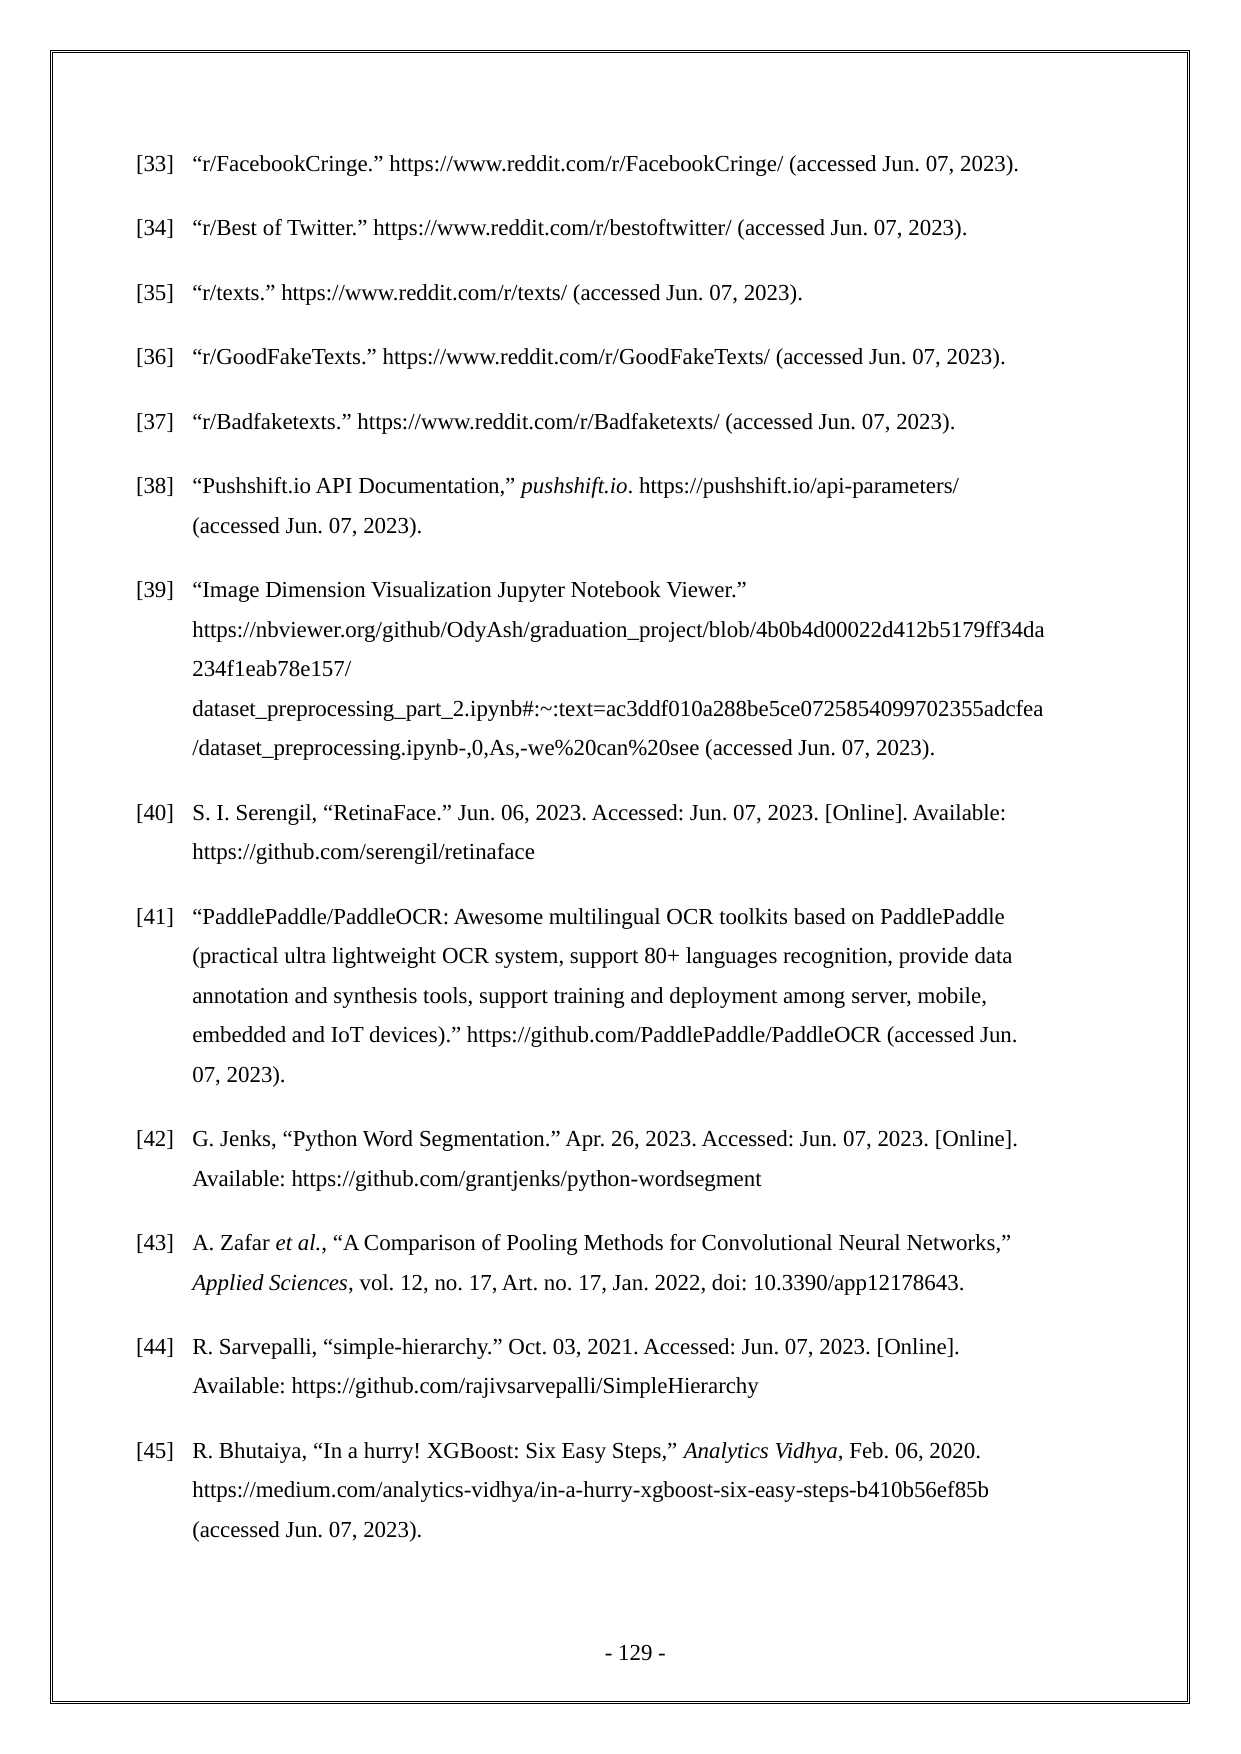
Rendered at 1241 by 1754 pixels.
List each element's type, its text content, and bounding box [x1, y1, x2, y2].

text [35] “r/texts.” https://www.reddit.com/r/texts/ (accessed Jun. 07, 2023). [136, 279, 1048, 305]
text [41] “PaddlePaddle/PaddleOCR: Awesome multilingual OCR toolkits based on PaddlePaddle (practical ultra lightweight OCR system, support 80+ languages recognition, provide data annotation and synthesis tools, support training and deployment among server, mobile, embedded and IoT devices).” https://github.com/PaddlePaddle/PaddleOCR (accessed Jun. 07, 2023). [136, 903, 1048, 1087]
text [37] “r/Badfaketexts.” https://www.reddit.com/r/Badfaketexts/ (accessed Jun. 07, 2023). [136, 408, 1048, 434]
text [39] “Image Dimension Visualization Jupyter Notebook Viewer.” https://nbviewer.org/github/OdyAsh/graduation_project/blob/4b0b4d00022d412b5179ff34da234f1eab78e157/dataset_preprocessing_part_2.ipynb#:~:text=ac3ddf010a288be5ce0725854099702355adcfea/dataset_preprocessing.ipynb-,0,As,-we%20can%20see (accessed Jun. 07, 2023). [136, 576, 1048, 761]
text [36] “r/GoodFakeTexts.” https://www.reddit.com/r/GoodFakeTexts/ (accessed Jun. 07, 2023). [136, 343, 1048, 370]
text [44] R. Sarvepalli, “simple-hierarchy.” Oct. 03, 2021. Accessed: Jun. 07, 2023. [Online]. Available: https://github.com/rajivsarvepalli/SimpleHierarchy [136, 1333, 1048, 1399]
text [40] S. I. Serengil, “RetinaFace.” Jun. 06, 2023. Accessed: Jun. 07, 2023. [Online]. Available: https://github.com/serengil/retinaface [136, 799, 1048, 864]
text [38] “Pushshift.io API Documentation,” pushshift.io. https://pushshift.io/api-parameters/ (accessed Jun. 07, 2023). [136, 472, 1048, 538]
text [43] A. Zafar et al., “A Comparison of Pooling Methods for Convolutional Neural Networks,” Applied Sciences, vol. 12, no. 17, Art. no. 17, Jan. 2022, doi: 10.3390/app12178643. [136, 1229, 1048, 1295]
text [45] R. Bhutaiya, “In a hurry! XGBoost: Six Easy Steps,” Analytics Vidhya, Feb. 06, 2020. https://medium.com/analytics-vidhya/in-a-hurry-xgboost-six-easy-steps-b410b56ef85b (accessed Jun. 07, 2023). [136, 1437, 1048, 1542]
text [33] “r/FacebookCringe.” https://www.reddit.com/r/FacebookCringe/ (accessed Jun. 07, 2023). [136, 150, 1048, 176]
text [42] G. Jenks, “Python Word Segmentation.” Apr. 26, 2023. Accessed: Jun. 07, 2023. [Online]. Available: https://github.com/grantjenks/python-wordsegment [136, 1125, 1048, 1191]
text [34] “r/Best of Twitter.” https://www.reddit.com/r/bestoftwitter/ (accessed Jun. 07, 2023). [136, 214, 1048, 241]
